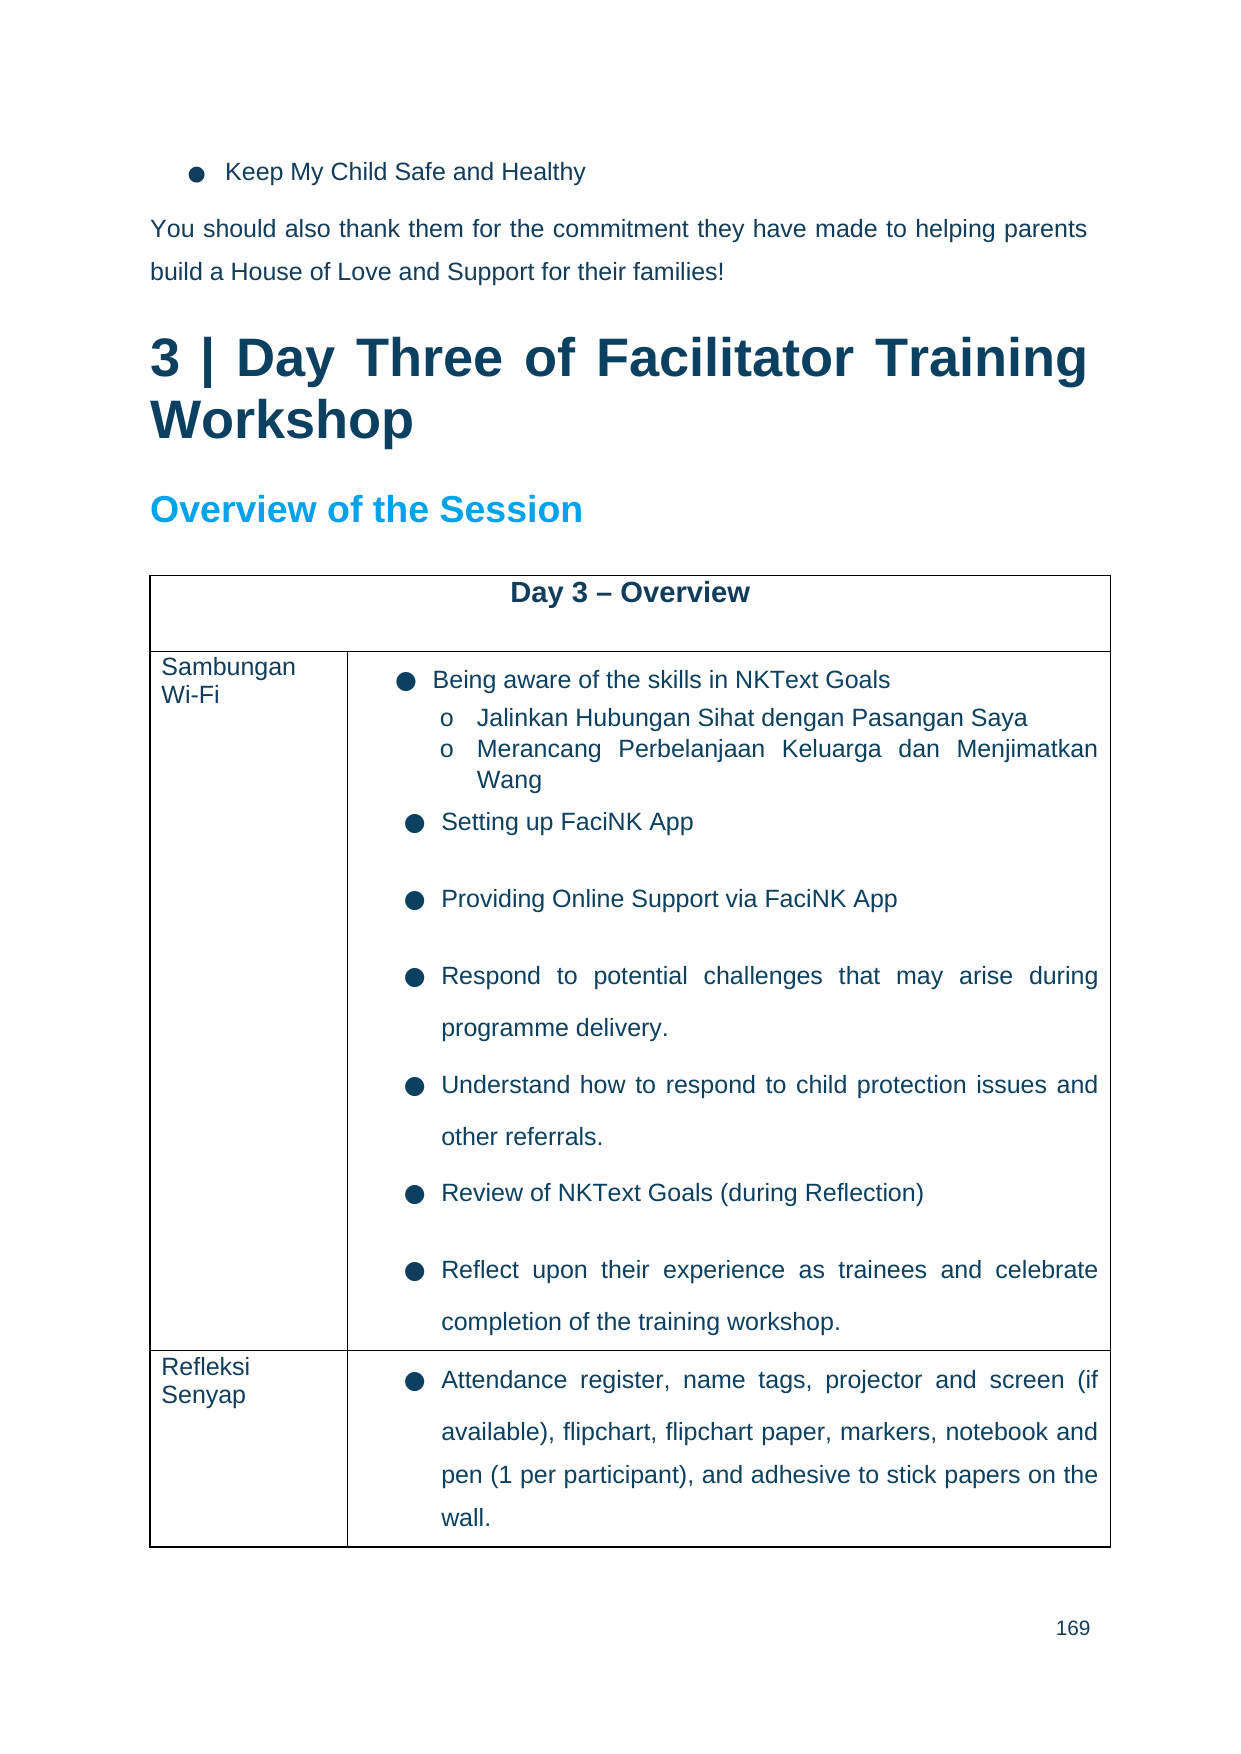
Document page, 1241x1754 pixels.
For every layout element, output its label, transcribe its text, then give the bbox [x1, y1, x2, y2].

subtitle Overview of the Session [150, 487, 1090, 531]
text You should also thank them for the commitment they have made to helping parents build a House of Love and Support for their families! [150, 214, 1090, 286]
table_cell Refleksi Senyap [151, 1351, 347, 1546]
table_cell Being aware of the skills in NKText Goals Jalinkan Hubungan Sihat dengan Pasangan Saya Merancang Perbelanjaan Keluarga dan Menjimatkan Wang Setting up FaciNK App Providing Online Support via FaciNK App Respond to potential challenges that may arise during programme delivery. Understand how to respond to child protection issues and other referrals. Review of NKText Goals (during Reflection) Reflect upon their experience as trainees and celebrate completion of the training workshop. [348, 652, 1110, 1350]
list Keep My Child Safe and Healthy [187, 150, 1090, 193]
table_header Day 3 – Overview [151, 576, 1110, 651]
table_cell Sambungan Wi-Fi [151, 652, 347, 1350]
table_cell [348, 1351, 1110, 1546]
subtitle 3 | Day Three of Facilitator Training Workshop [150, 325, 1090, 450]
